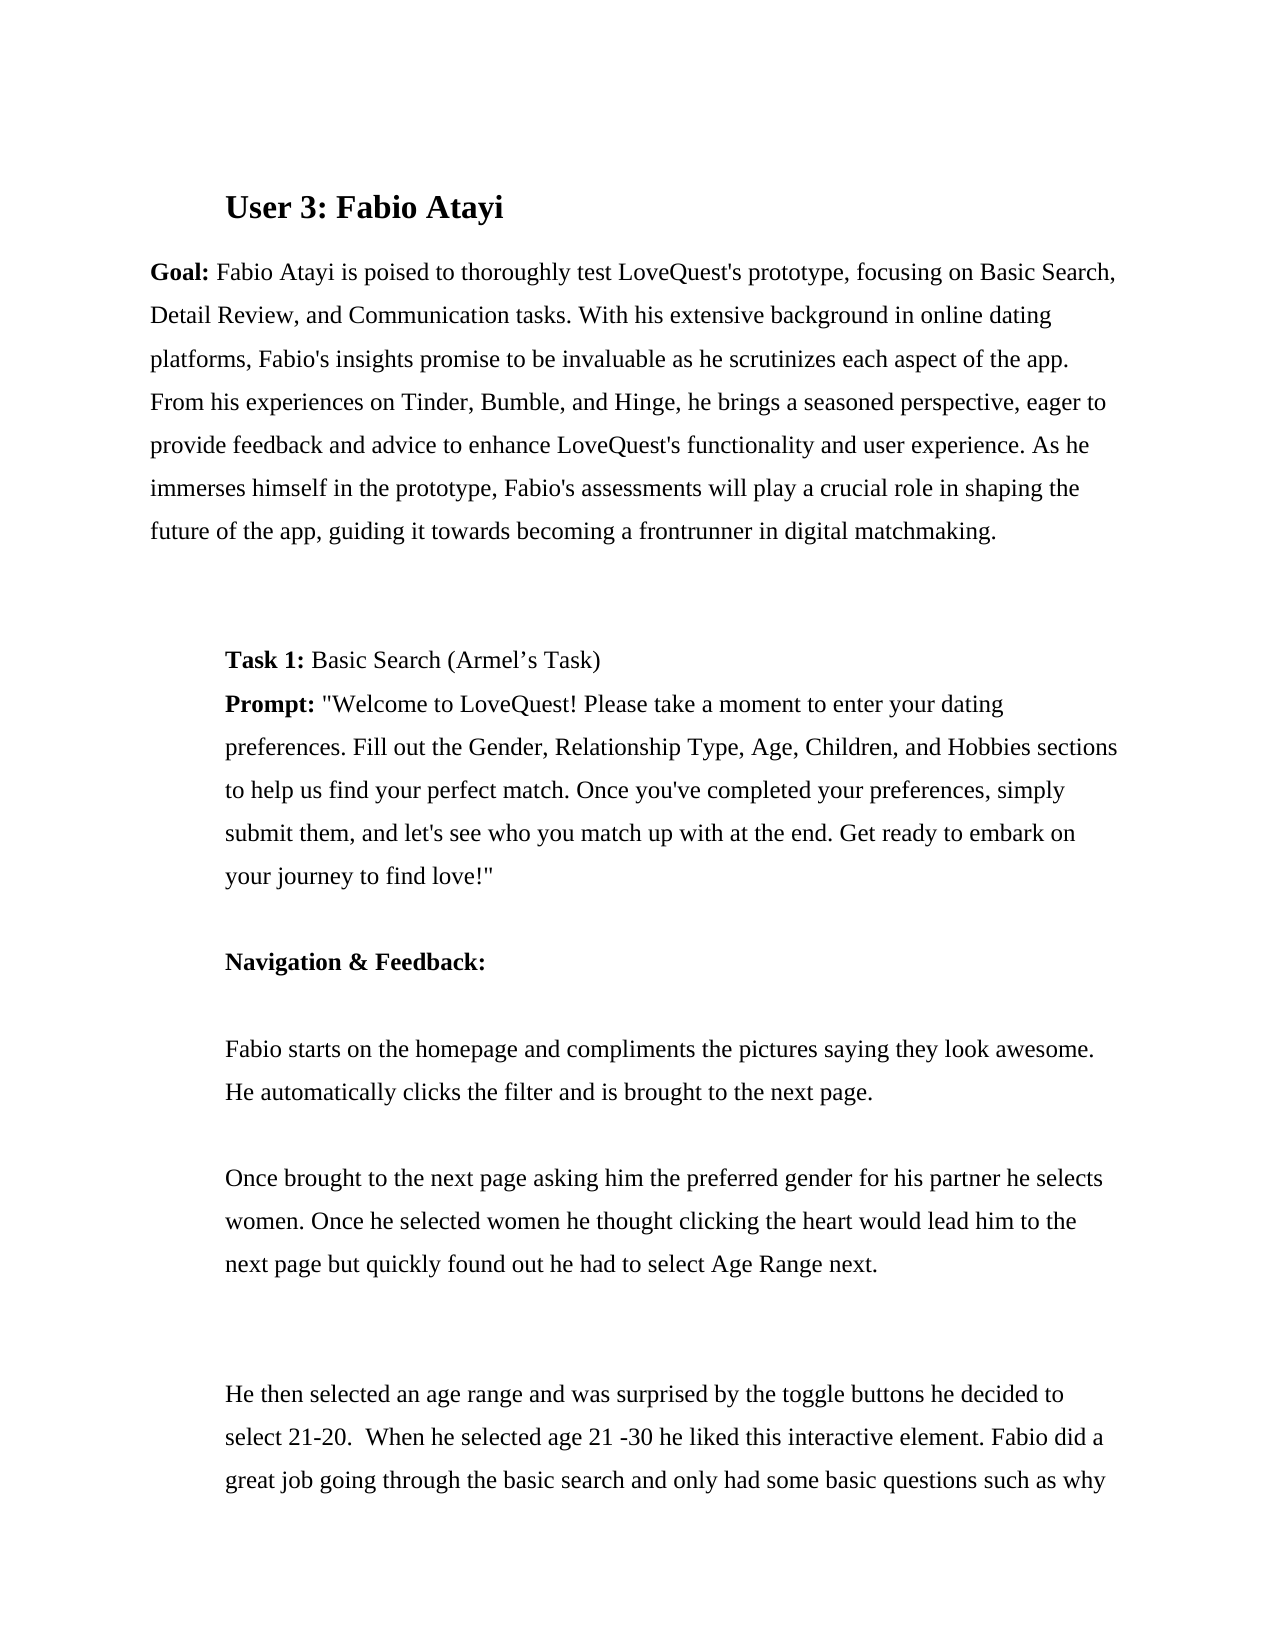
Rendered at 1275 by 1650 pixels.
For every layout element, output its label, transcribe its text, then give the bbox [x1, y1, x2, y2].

text Fabio starts on the homepage and compliments the pictures saying they look awesome. He automatically clicks the filter and is brought to the next page. [225, 1034, 1125, 1106]
text Prompt: "Welcome to LoveQuest! Please take a moment to enter your dating preferences. Fill out the Gender, Relationship Type, Age, Children, and Hobbies sections to help us find your perfect match. Once you've completed your preferences, simply submit them, and let's see who you match up with at the end. Get ready to embark on your journey to find love!" [225, 689, 1125, 890]
text Goal: Fabio Atayi is poised to thoroughly test LoveQuest's prototype, focusing on Basic Search, Detail Review, and Communication tasks. With his extensive background in online dating platforms, Fabio's insights promise to be invaluable as he scrutinizes each aspect of the app. From his experiences on Tinder, Bumble, and Hinge, he brings a seasoned perspective, eager to provide feedback and advice to enhance LoveQuest's functionality and user experience. As he immerses himself in the prototype, Fabio's assessments will play a crucial role in shaping the future of the app, guiding it towards becoming a frontrunner in digital matchmaking. [150, 257, 1125, 545]
text Task 1: Basic Search (Armel’s Task) [225, 646, 1125, 674]
subtitle User 3: Fabio Atayi [225, 187, 1125, 226]
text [225, 1163, 1125, 1494]
text Navigation & Feedback: [225, 947, 1125, 976]
